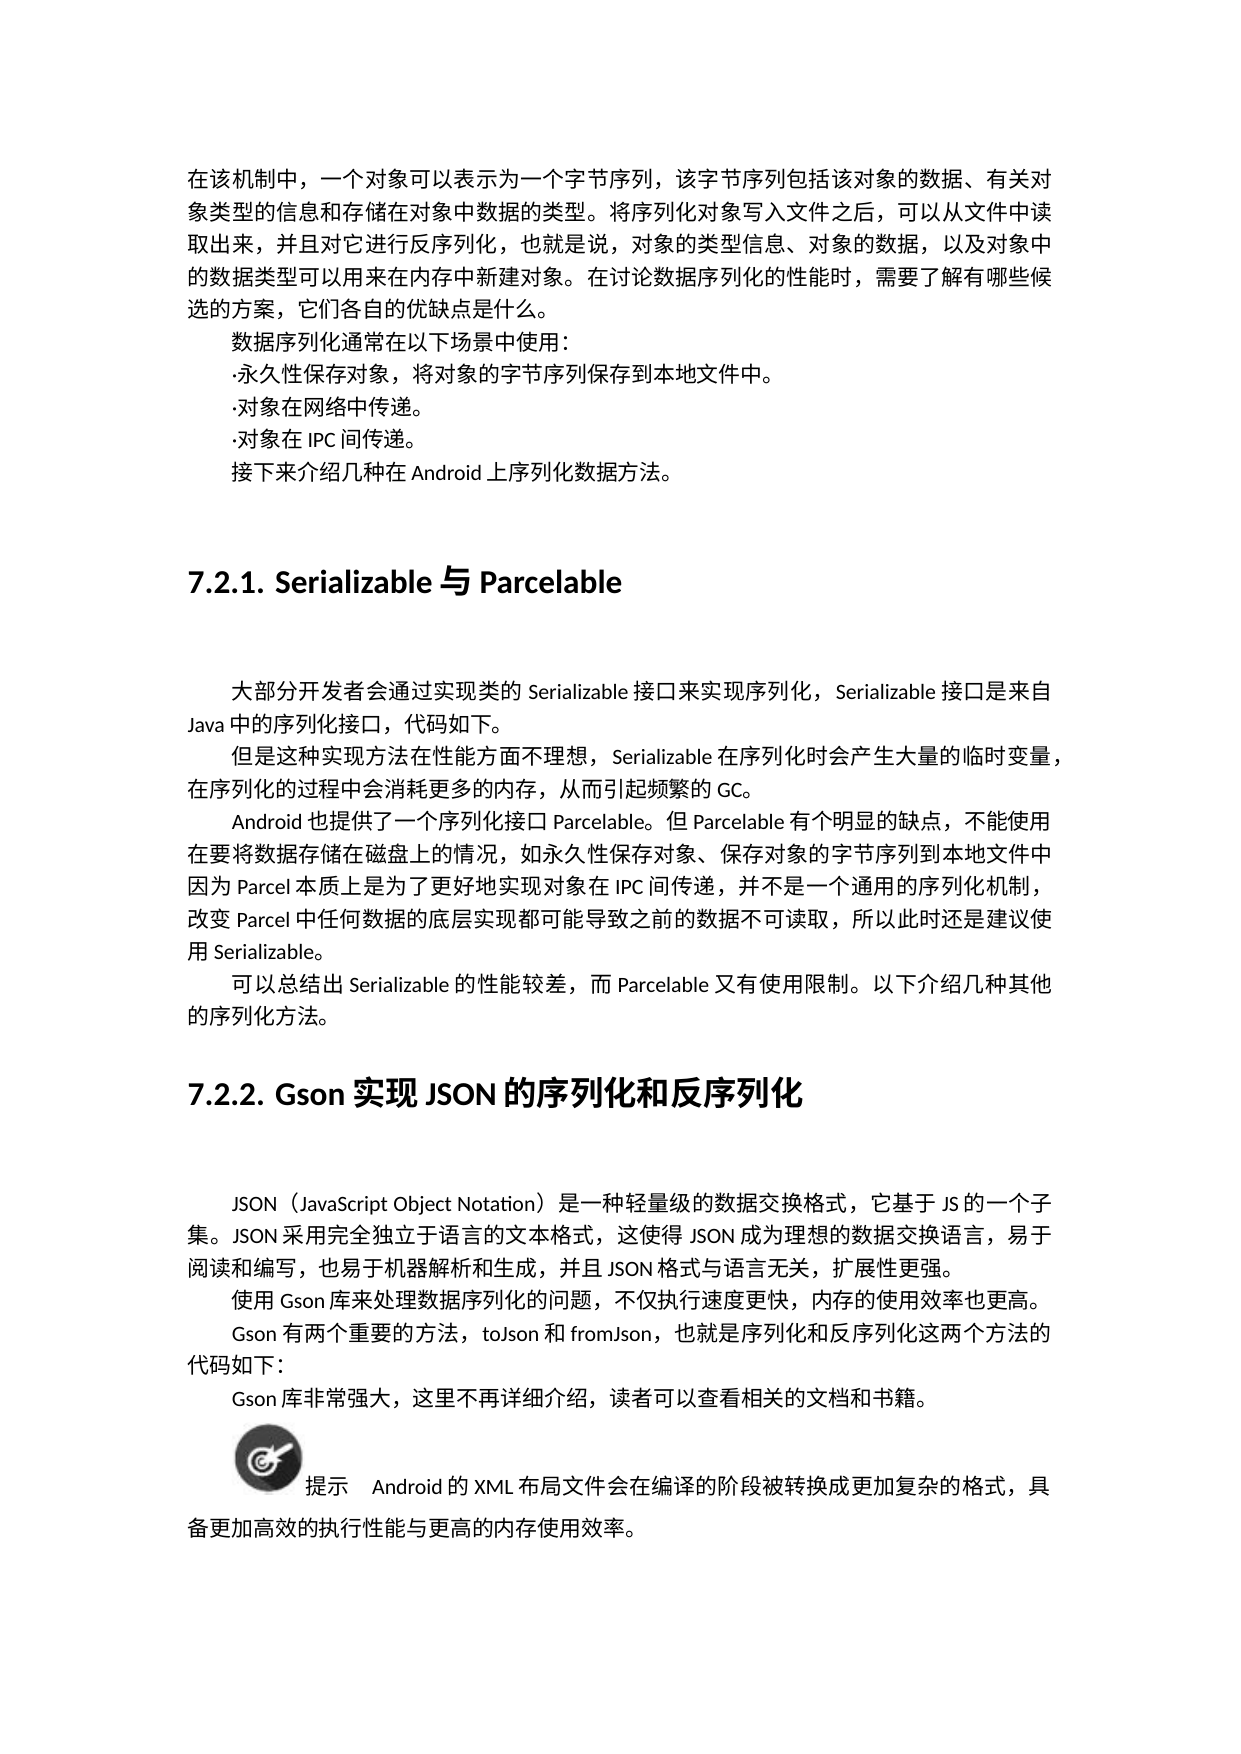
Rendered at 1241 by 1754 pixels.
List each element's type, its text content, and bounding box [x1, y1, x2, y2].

text 接下来介绍几种在Android上序列化数据方法。 [187, 454, 1053, 487]
text 数据序列化通常在以下场景中使用： [187, 324, 1053, 357]
picture [231, 1422, 306, 1495]
text 大部分开发者会通过实现类的Serializable接口来实现序列化，Serializable接口是来自Java中的序列化接口，代码如下。 [187, 674, 1053, 739]
subtitle Serializable与Parcelable [187, 547, 1053, 612]
text 可以总结出Serializable的性能较差，而Parcelable又有使用限制。以下介绍几种其他的序列化方法。 [187, 966, 1053, 1031]
subtitle Gson实现JSON的序列化和反序列化 [187, 1058, 1053, 1123]
text Gson有两个重要的方法，toJson和fromJson，也就是序列化和反序列化这两个方法的代码如下： [187, 1316, 1053, 1381]
text Gson库非常强大，这里不再详细介绍，读者可以查看相关的文档和书籍。 [187, 1381, 1053, 1413]
text 提示 Android的XML布局文件会在编译的阶段被转换成更加复杂的格式，具备更加高效的执行性能与更高的内存使用效率。 [187, 1413, 1053, 1543]
text 但是这种实现方法在性能方面不理想，Serializable在序列化时会产生大量的临时变量，在序列化的过程中会消耗更多的内存，从而引起频繁的GC。 [187, 739, 1053, 804]
text ·对象在IPC间传递。 [187, 422, 1053, 454]
text ·永久性保存对象，将对象的字节序列保存到本地文件中。 [187, 357, 1053, 389]
text 使用Gson库来处理数据序列化的问题，不仅执行速度更快，内存的使用效率也更高。 [187, 1283, 1053, 1316]
text JSON（JavaScript Object Notation）是一种轻量级的数据交换格式，它基于JS的一个子集。JSON采用完全独立于语言的文本格式，这使得JSON成为理想的数据交换语言，易于阅读和编写，也易于机器解析和生成，并且JSON格式与语言无关，扩展性更强。 [187, 1186, 1053, 1283]
text ·对象在网络中传递。 [187, 389, 1053, 422]
text Android也提供了一个序列化接口Parcelable。但Parcelable有个明显的缺点，不能使用在要将数据存储在磁盘上的情况，如永久性保存对象、保存对象的字节序列到本地文件中，因为Parcel本质上是为了更好地实现对象在IPC间传递，并不是一个通用的序列化机制，改变Parcel中任何数据的底层实现都可能导致之前的数据不可读取，所以此时还是建议使用Serializable。 [187, 804, 1053, 966]
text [187, 162, 1053, 324]
